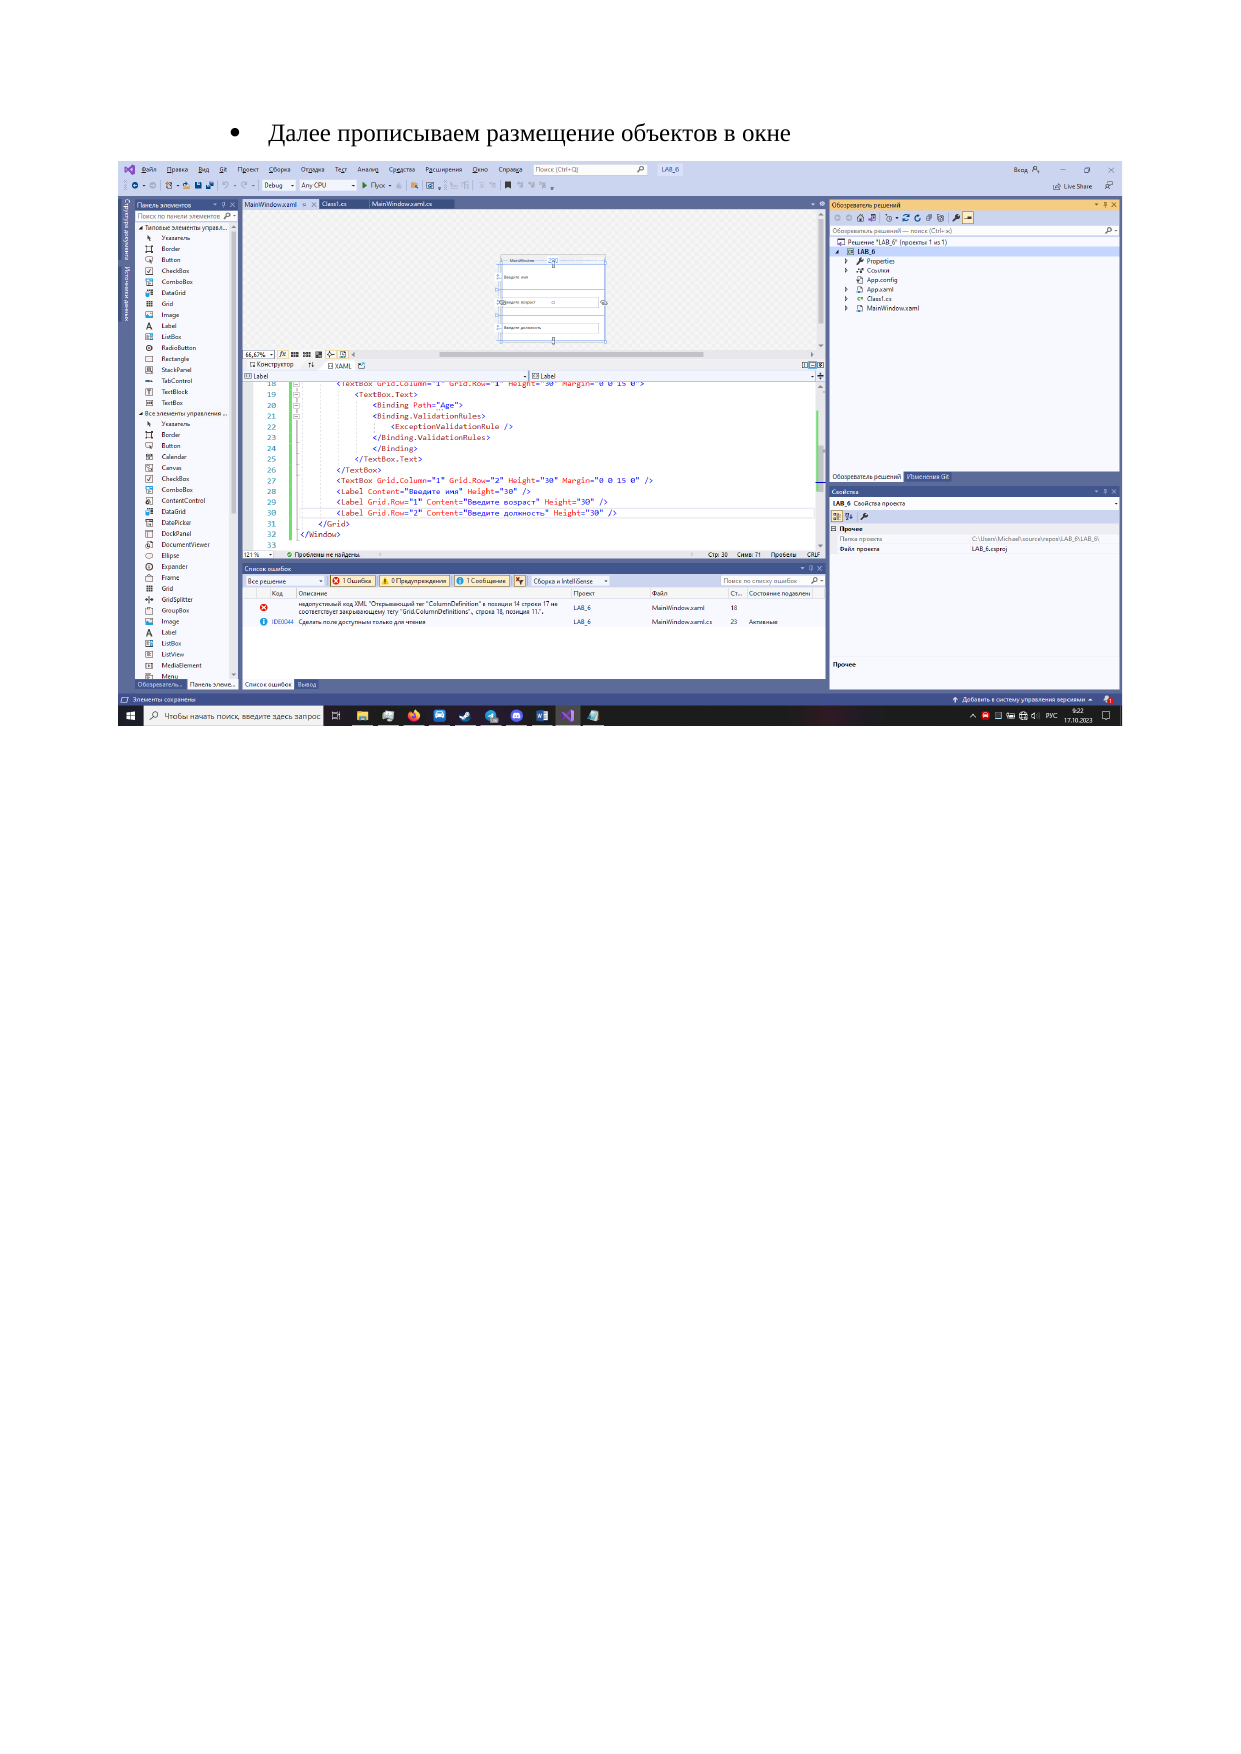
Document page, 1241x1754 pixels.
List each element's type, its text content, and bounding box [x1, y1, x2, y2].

picture [118, 161, 1123, 726]
list Далее прописываем размещение объектов в окне [231, 118, 1122, 147]
